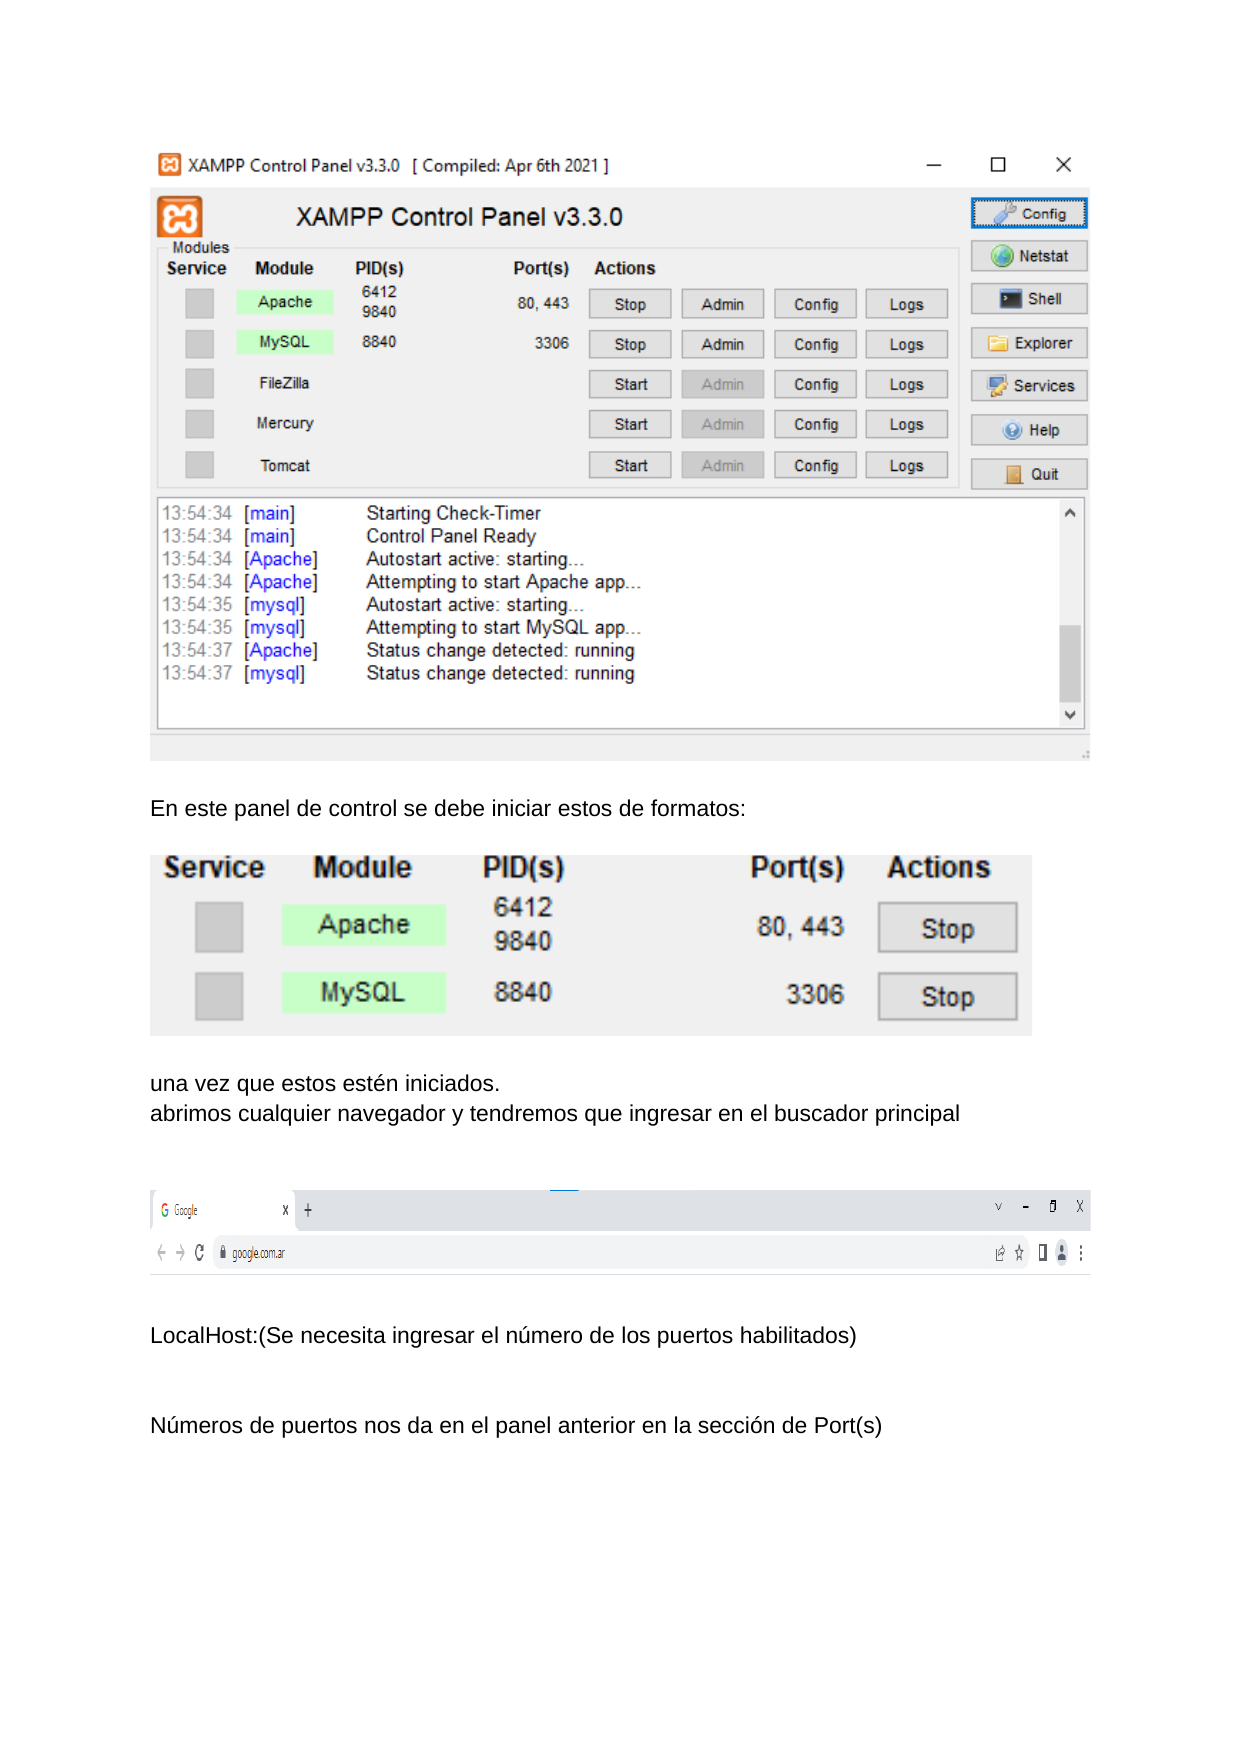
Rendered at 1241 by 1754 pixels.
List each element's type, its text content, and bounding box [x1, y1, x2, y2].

text abrimos cualquier navegador y tendremos que ingresar en el buscador principal [150, 1100, 1090, 1126]
text Números de puertos nos da en el panel anterior en la sección de Port(s) [150, 1412, 1090, 1438]
text una vez que estos estén iniciados. [150, 1070, 1090, 1096]
picture [150, 855, 1033, 1036]
text LocalHost:(Se necesita ingresar el número de los puertos habilitados) [150, 1322, 1090, 1348]
picture [150, 1190, 1091, 1288]
picture [150, 150, 1091, 761]
text En este panel de control se debe iniciar estos de formatos: [150, 794, 1090, 821]
